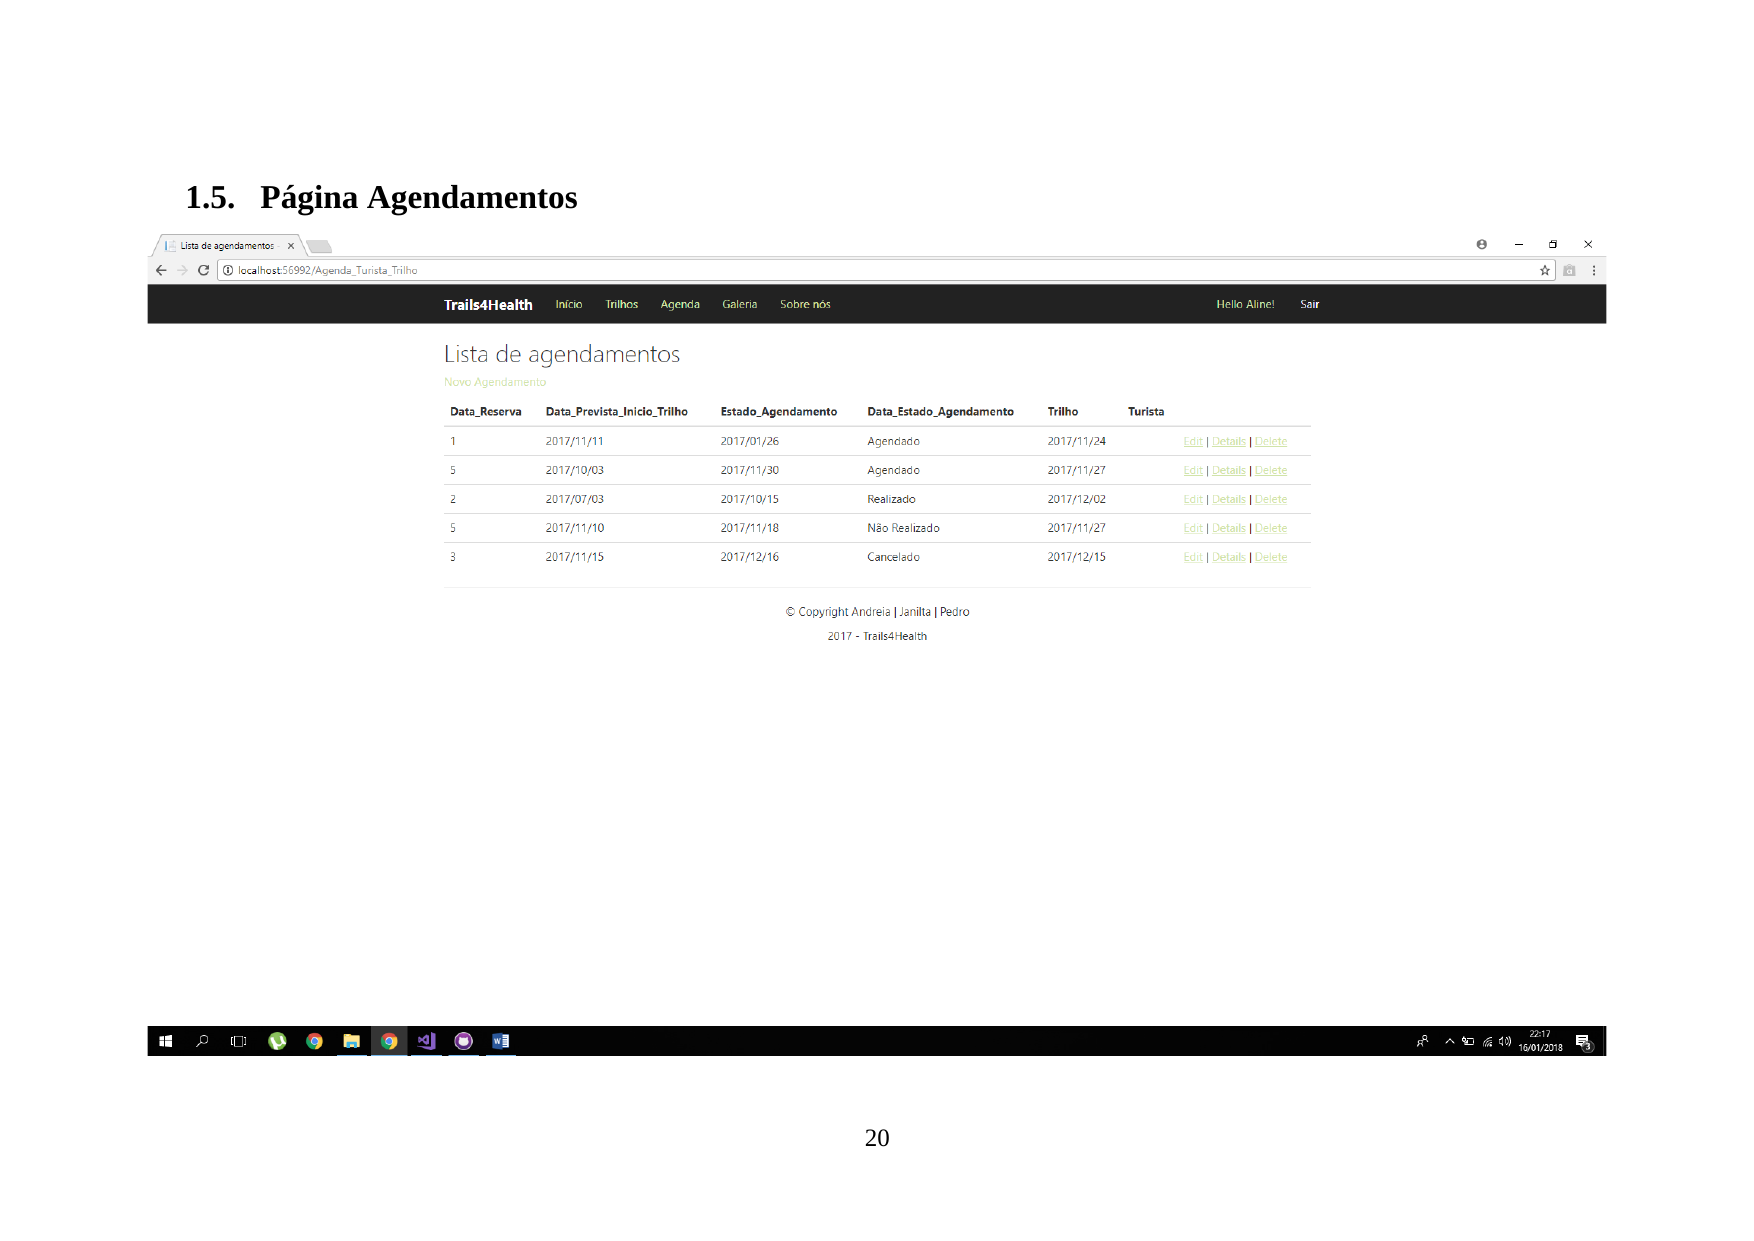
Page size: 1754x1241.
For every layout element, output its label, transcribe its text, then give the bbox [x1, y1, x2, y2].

picture [147, 234, 1607, 1056]
subtitle Página Agendamentos [185, 177, 1606, 216]
